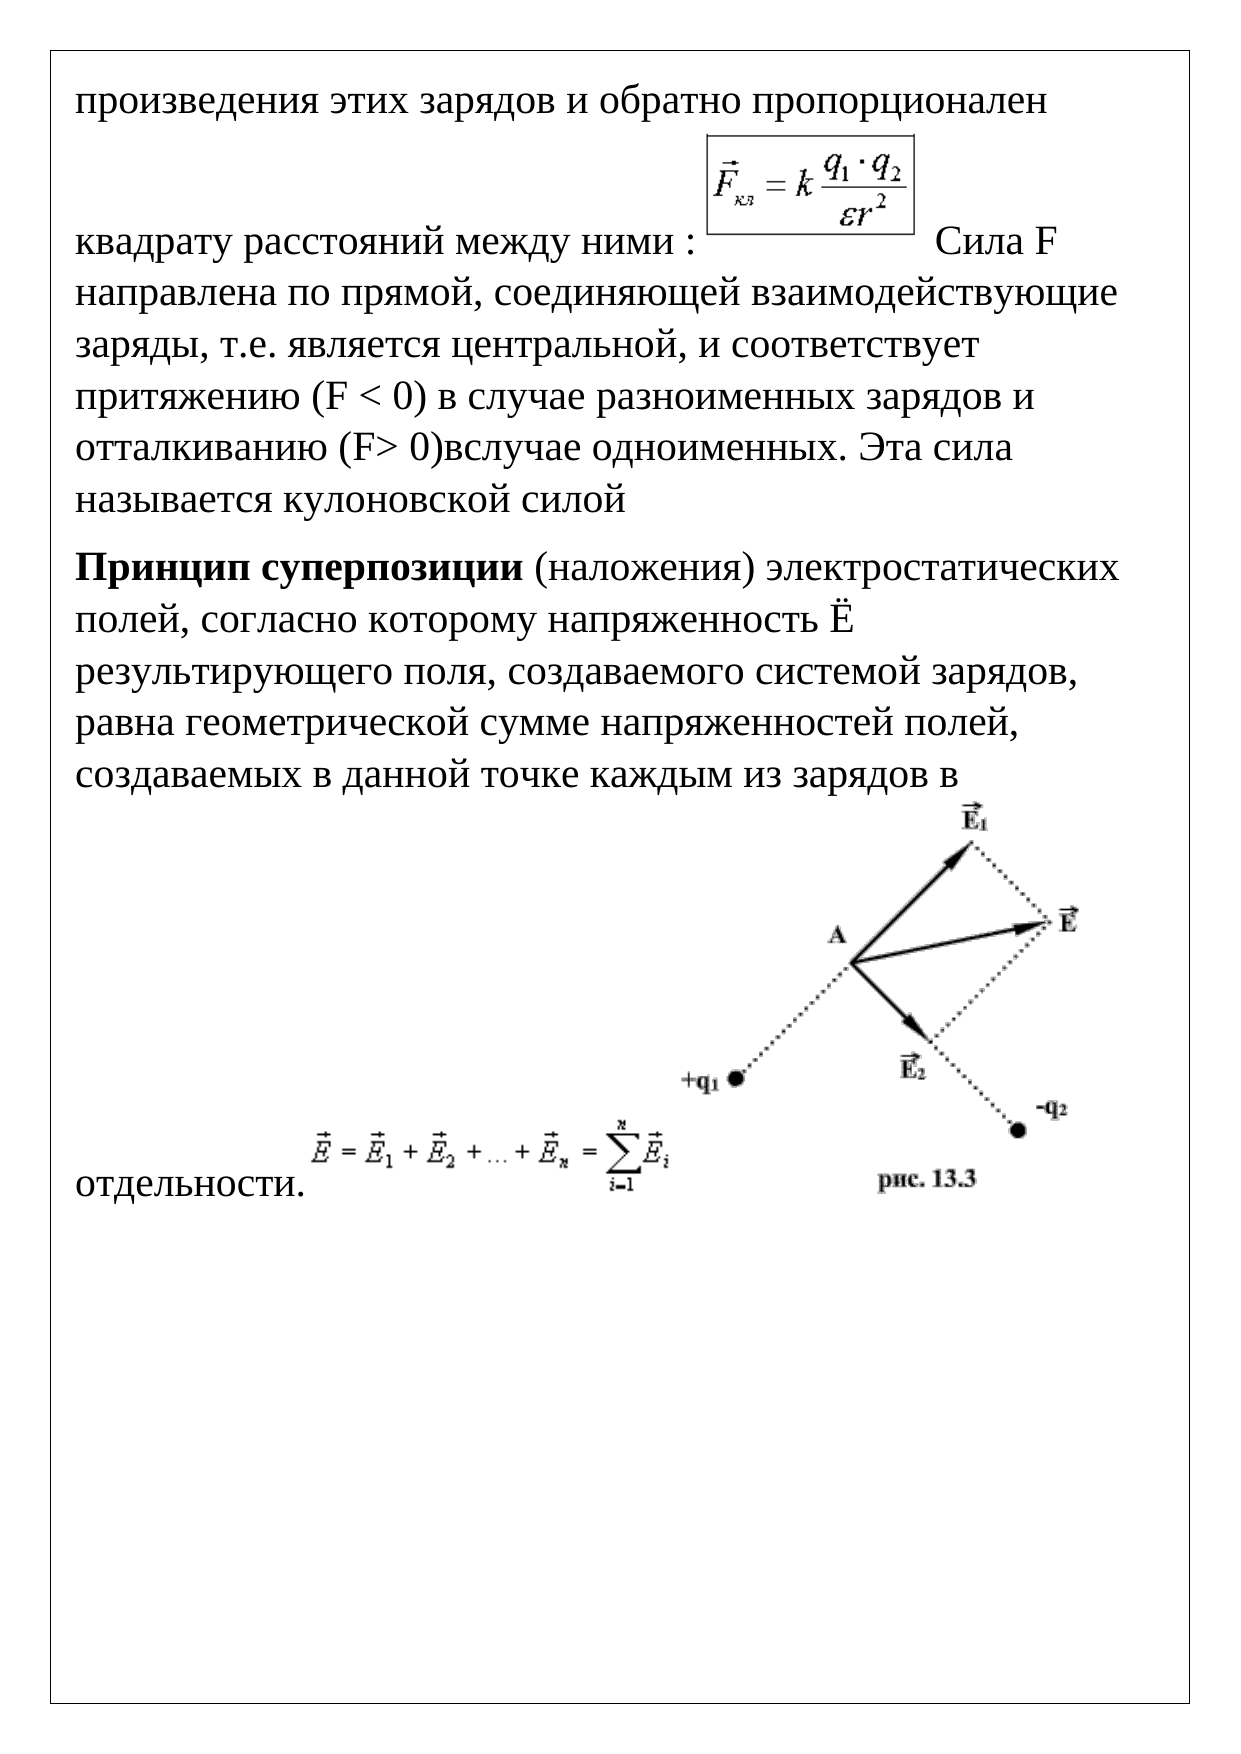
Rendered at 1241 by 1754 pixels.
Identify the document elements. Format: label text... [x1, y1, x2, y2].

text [75, 75, 1165, 521]
picture [306, 800, 1082, 1197]
